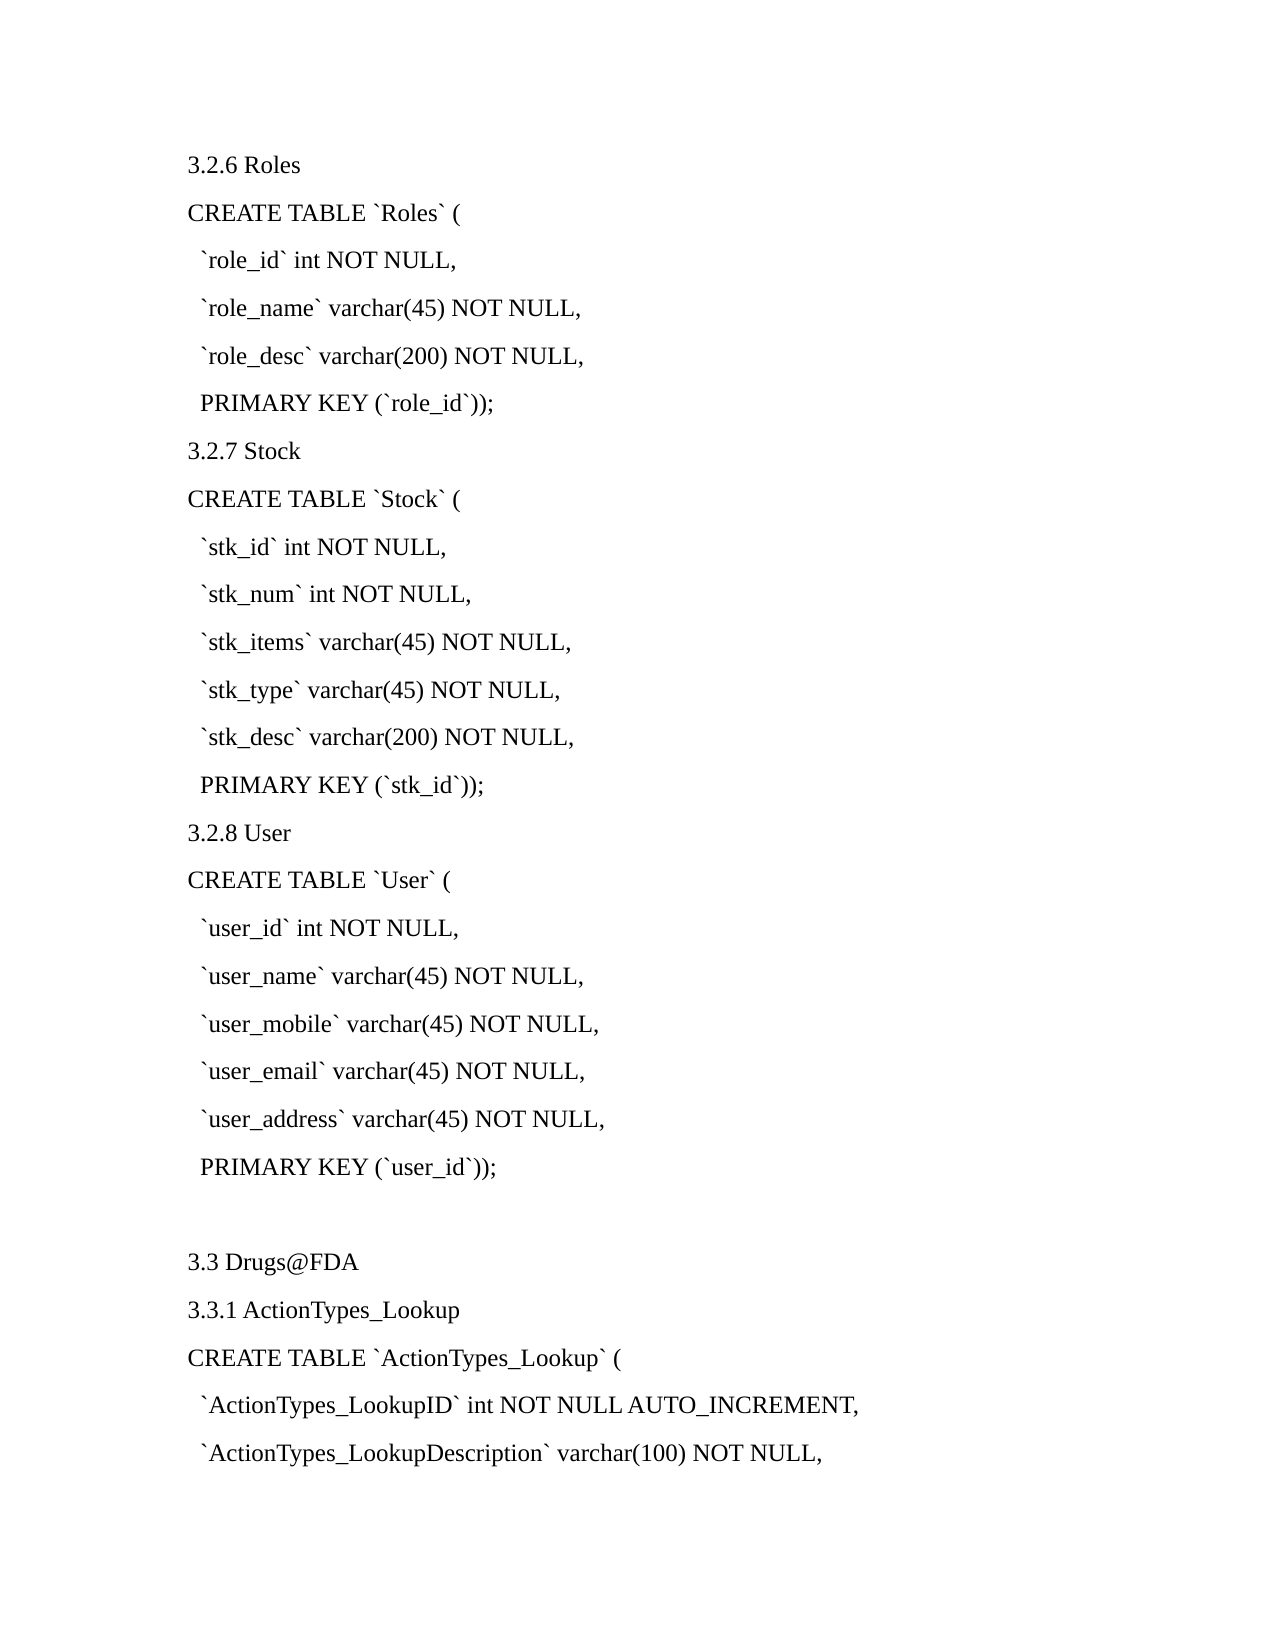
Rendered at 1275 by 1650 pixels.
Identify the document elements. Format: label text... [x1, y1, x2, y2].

text 3.2.6 Roles [187, 150, 1125, 179]
text `user_email` varchar(45) NOT NULL, [187, 1056, 1125, 1085]
text 3.2.8 User [187, 818, 1125, 847]
text CREATE TABLE `User` ( [187, 866, 1125, 894]
text `stk_id` int NOT NULL, [187, 532, 1125, 560]
text 3.2.7 Stock [187, 436, 1125, 465]
text `stk_desc` varchar(200) NOT NULL, [187, 722, 1125, 751]
text `stk_num` int NOT NULL, [187, 579, 1125, 608]
text `stk_type` varchar(45) NOT NULL, [187, 675, 1125, 703]
text CREATE TABLE `Stock` ( [187, 484, 1125, 513]
text PRIMARY KEY (`user_id`)); [187, 1152, 1125, 1181]
text `stk_items` varchar(45) NOT NULL, [187, 627, 1125, 656]
text `user_address` varchar(45) NOT NULL, [187, 1104, 1125, 1133]
text 3.3 Drugs@FDA [187, 1247, 1125, 1276]
text PRIMARY KEY (`stk_id`)); [187, 770, 1125, 799]
text `user_id` int NOT NULL, [187, 913, 1125, 942]
text `role_name` varchar(45) NOT NULL, [187, 293, 1125, 322]
text `ActionTypes_LookupDescription` varchar(100) NOT NULL, [187, 1438, 1125, 1467]
text CREATE TABLE `Roles` ( [187, 198, 1125, 226]
text CREATE TABLE `ActionTypes_Lookup` ( [187, 1343, 1125, 1371]
text `role_id` int NOT NULL, [187, 245, 1125, 274]
text 3.3.1 ActionTypes_Lookup [187, 1295, 1125, 1324]
text `ActionTypes_LookupID` int NOT NULL AUTO_INCREMENT, [187, 1390, 1125, 1419]
text `user_name` varchar(45) NOT NULL, [187, 961, 1125, 990]
text `user_mobile` varchar(45) NOT NULL, [187, 1009, 1125, 1037]
text PRIMARY KEY (`role_id`)); [187, 388, 1125, 417]
text `role_desc` varchar(200) NOT NULL, [187, 341, 1125, 369]
